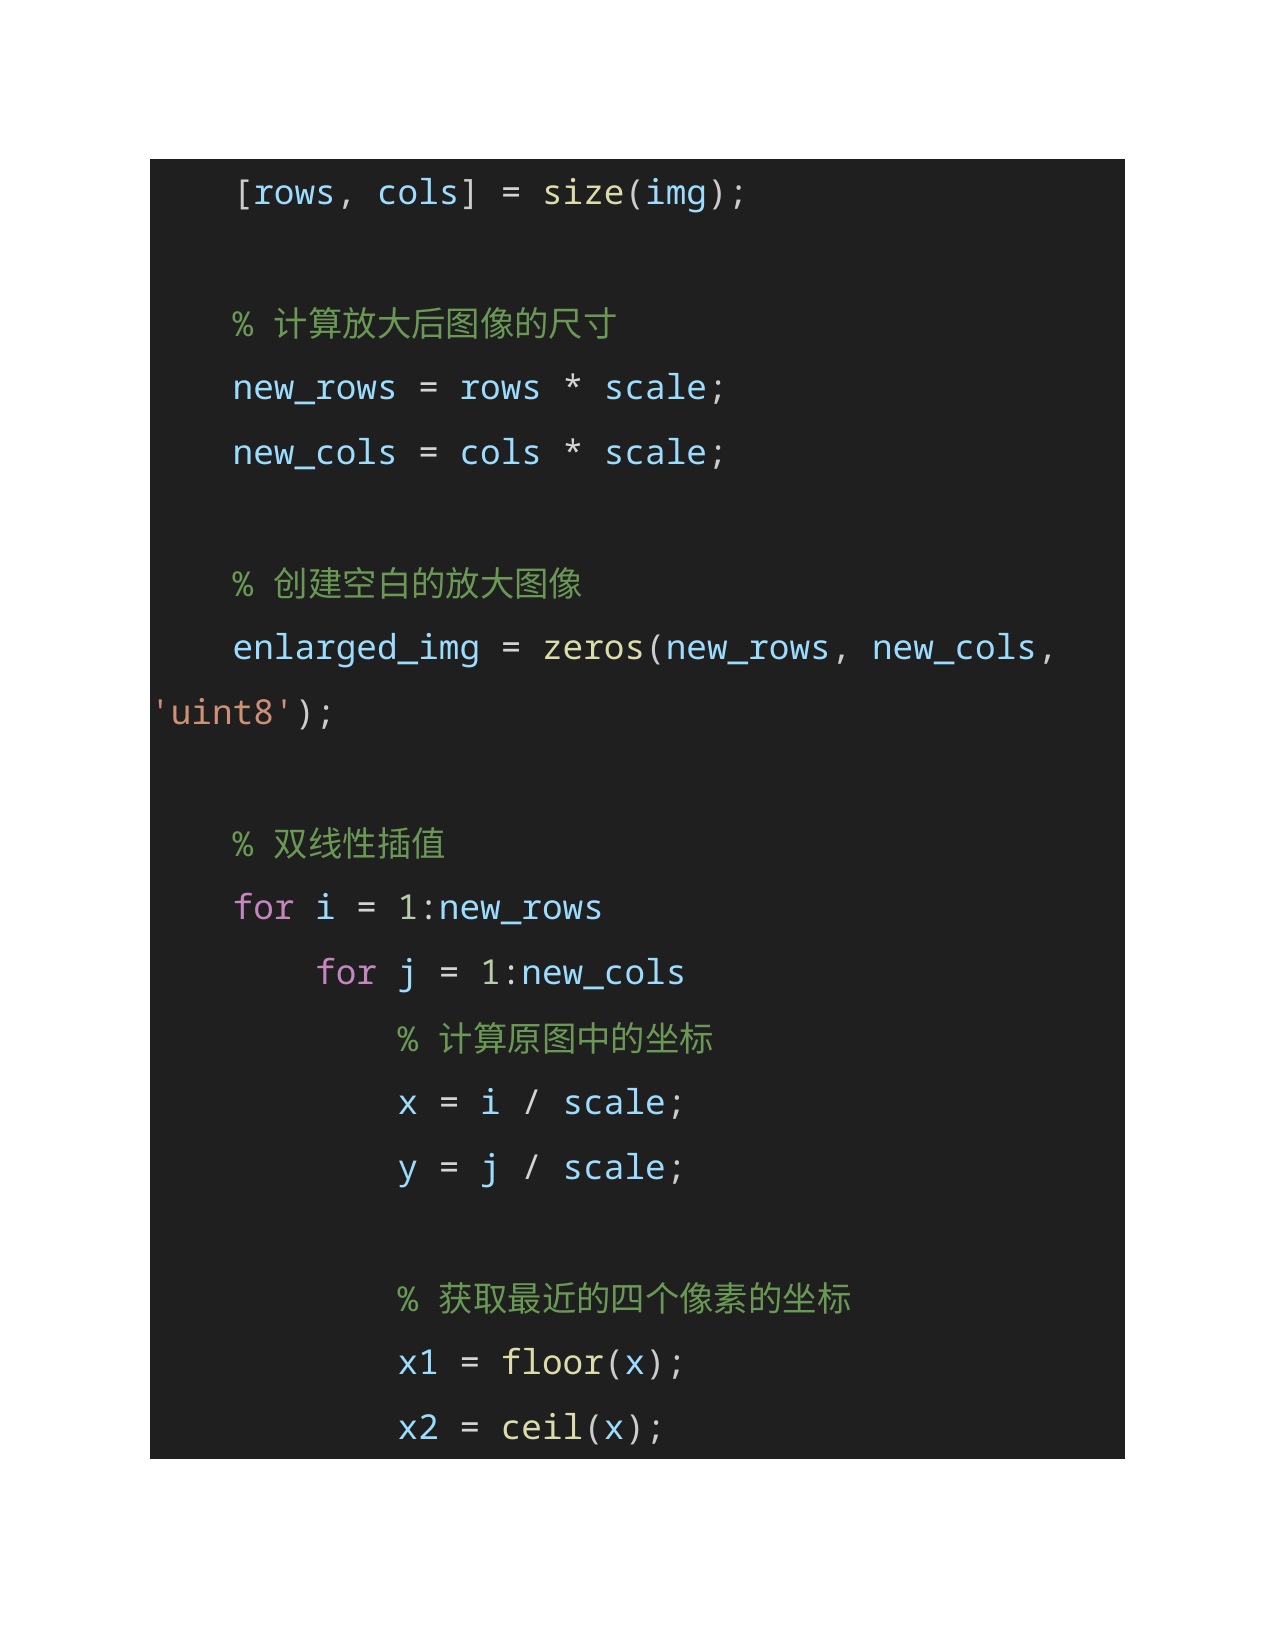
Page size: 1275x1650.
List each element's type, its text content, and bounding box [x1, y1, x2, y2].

text % 双线性插值 [150, 809, 1125, 874]
text y = j / scale; [150, 1134, 1125, 1199]
text % 创建空白的放大图像 [150, 549, 1125, 614]
text % 计算原图中的坐标 [150, 1004, 1125, 1069]
text [rows, cols] = size(img); [150, 159, 1125, 224]
text x1 = floor(x); [150, 1329, 1125, 1394]
text for j = 1:new_cols [150, 939, 1125, 1004]
text % 计算放大后图像的尺寸 [150, 289, 1125, 354]
text for i = 1:new_rows [150, 874, 1125, 939]
text new_cols = cols * scale; [150, 419, 1125, 484]
text new_rows = rows * scale; [150, 354, 1125, 419]
text x2 = ceil(x); [150, 1394, 1125, 1459]
text % 获取最近的四个像素的坐标 [150, 1264, 1125, 1329]
text enlarged_img = zeros(new_rows, new_cols, 'uint8'); [150, 614, 1125, 744]
text x = i / scale; [150, 1069, 1125, 1134]
